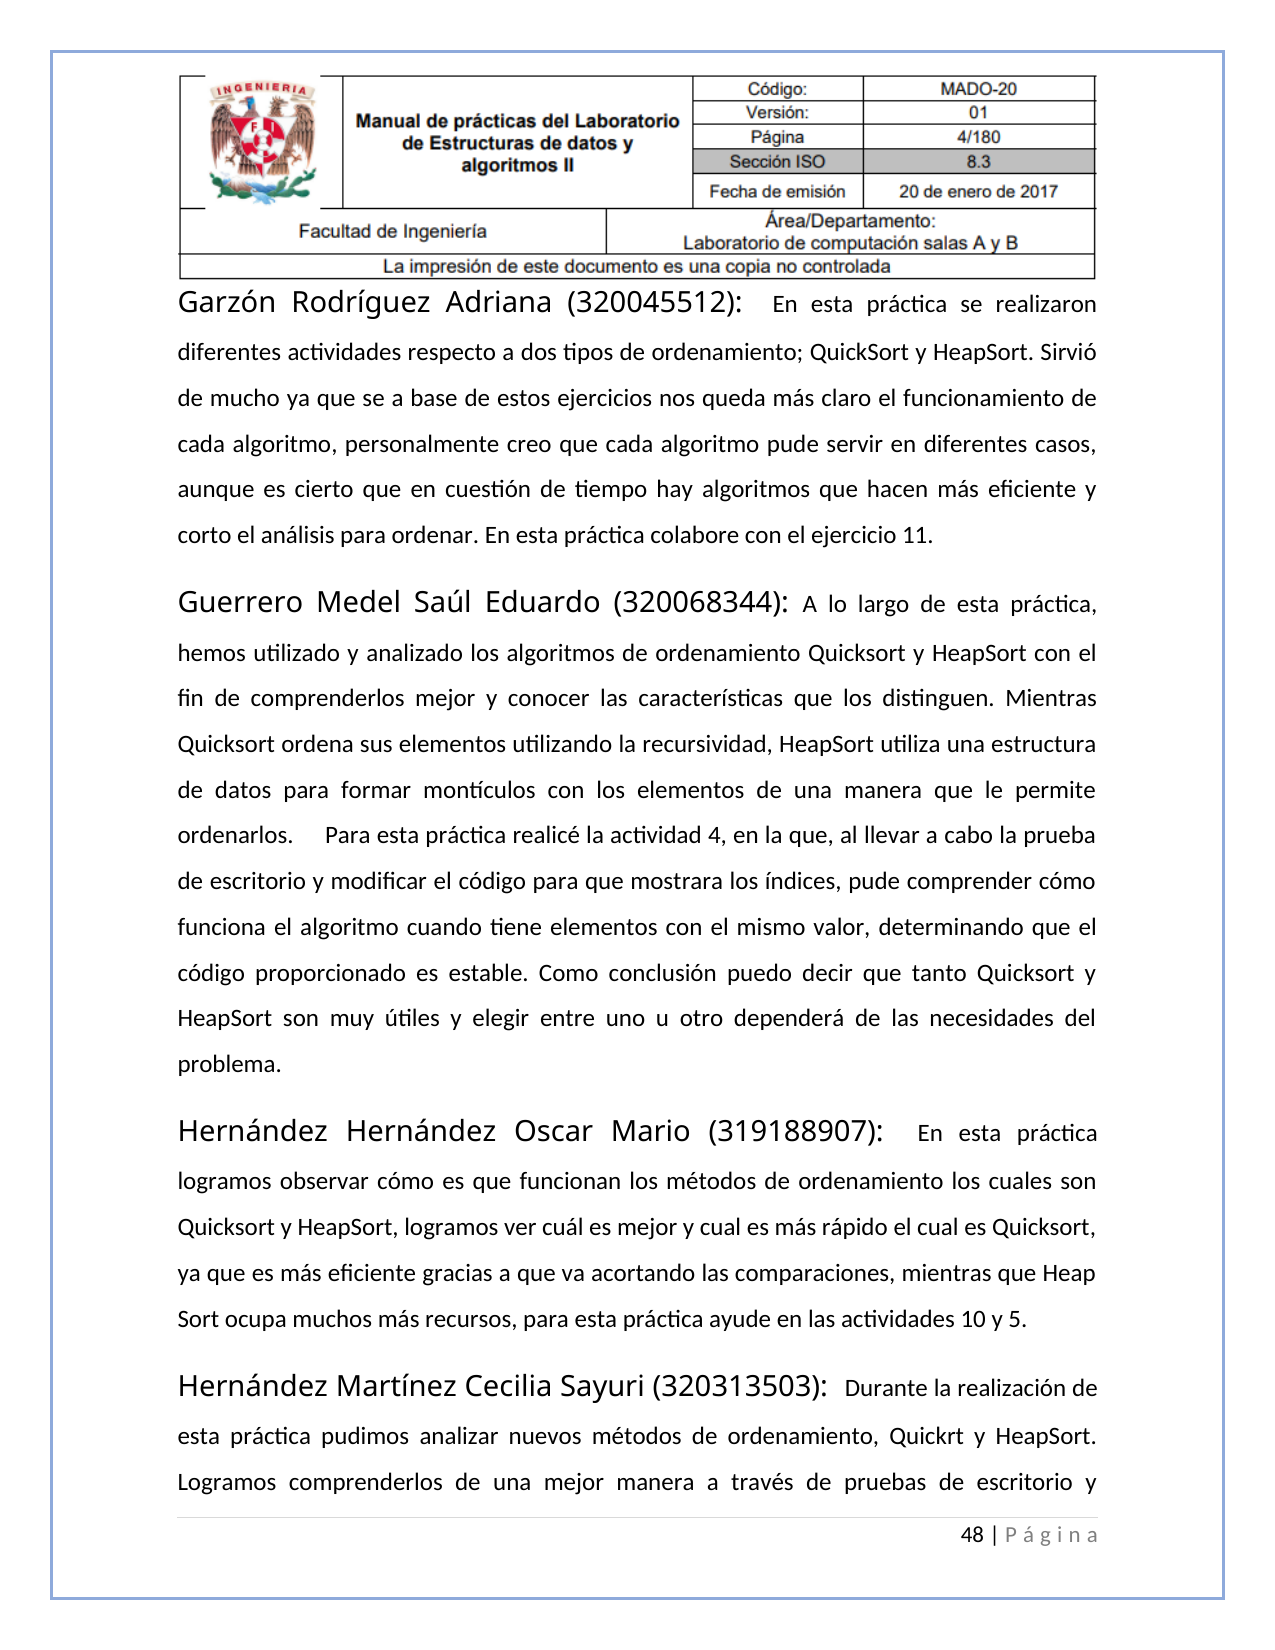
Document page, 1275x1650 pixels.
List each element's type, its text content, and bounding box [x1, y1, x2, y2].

picture [177, 73, 1098, 282]
text Garzón Rodríguez Adriana (320045512): En esta práctica se realizaron diferentes actividades respecto a dos tipos de ordenamiento; QuickSort y HeapSort. Sirvió de mucho ya que se a base de estos ejercicios nos queda más claro el funcionamiento de cada algoritmo, personalmente creo que cada algoritmo pude servir en diferentes casos, aunque es cierto que en cuestión de tiempo hay algoritmos que hacen más eficiente y corto el análisis para ordenar. En esta práctica colabore con el ejercicio 11. [177, 282, 1098, 550]
text Guerrero Medel Saúl Eduardo (320068344): A lo largo de esta práctica, hemos utilizado y analizado los algoritmos de ordenamiento Quicksort y HeapSort con el fin de comprenderlos mejor y conocer las características que los distinguen. Mientras Quicksort ordena sus elementos utilizando la recursividad, HeapSort utiliza una estructura de datos para formar montículos con los elementos de una manera que le permite ordenarlos. Para esta práctica realicé la actividad 4, en la que, al llevar a cabo la prueba de escritorio y modificar el código para que mostrara los índices, pude comprender cómo funciona el algoritmo cuando tiene elementos con el mismo valor, determinando que el código proporcionado es estable. Como conclusión puedo decir que tanto Quicksort y HeapSort son muy útiles y elegir entre uno u otro dependerá de las necesidades del problema. [177, 582, 1098, 1079]
text Hernández Hernández Oscar Mario (319188907): En esta práctica logramos observar cómo es que funcionan los métodos de ordenamiento los cuales son Quicksort y HeapSort, logramos ver cuál es mejor y cual es más rápido el cual es Quicksort, ya que es más eficiente gracias a que va acortando las comparaciones, mientras que Heap Sort ocupa muchos más recursos, para esta práctica ayude en las actividades 10 y 5. [177, 1111, 1098, 1333]
